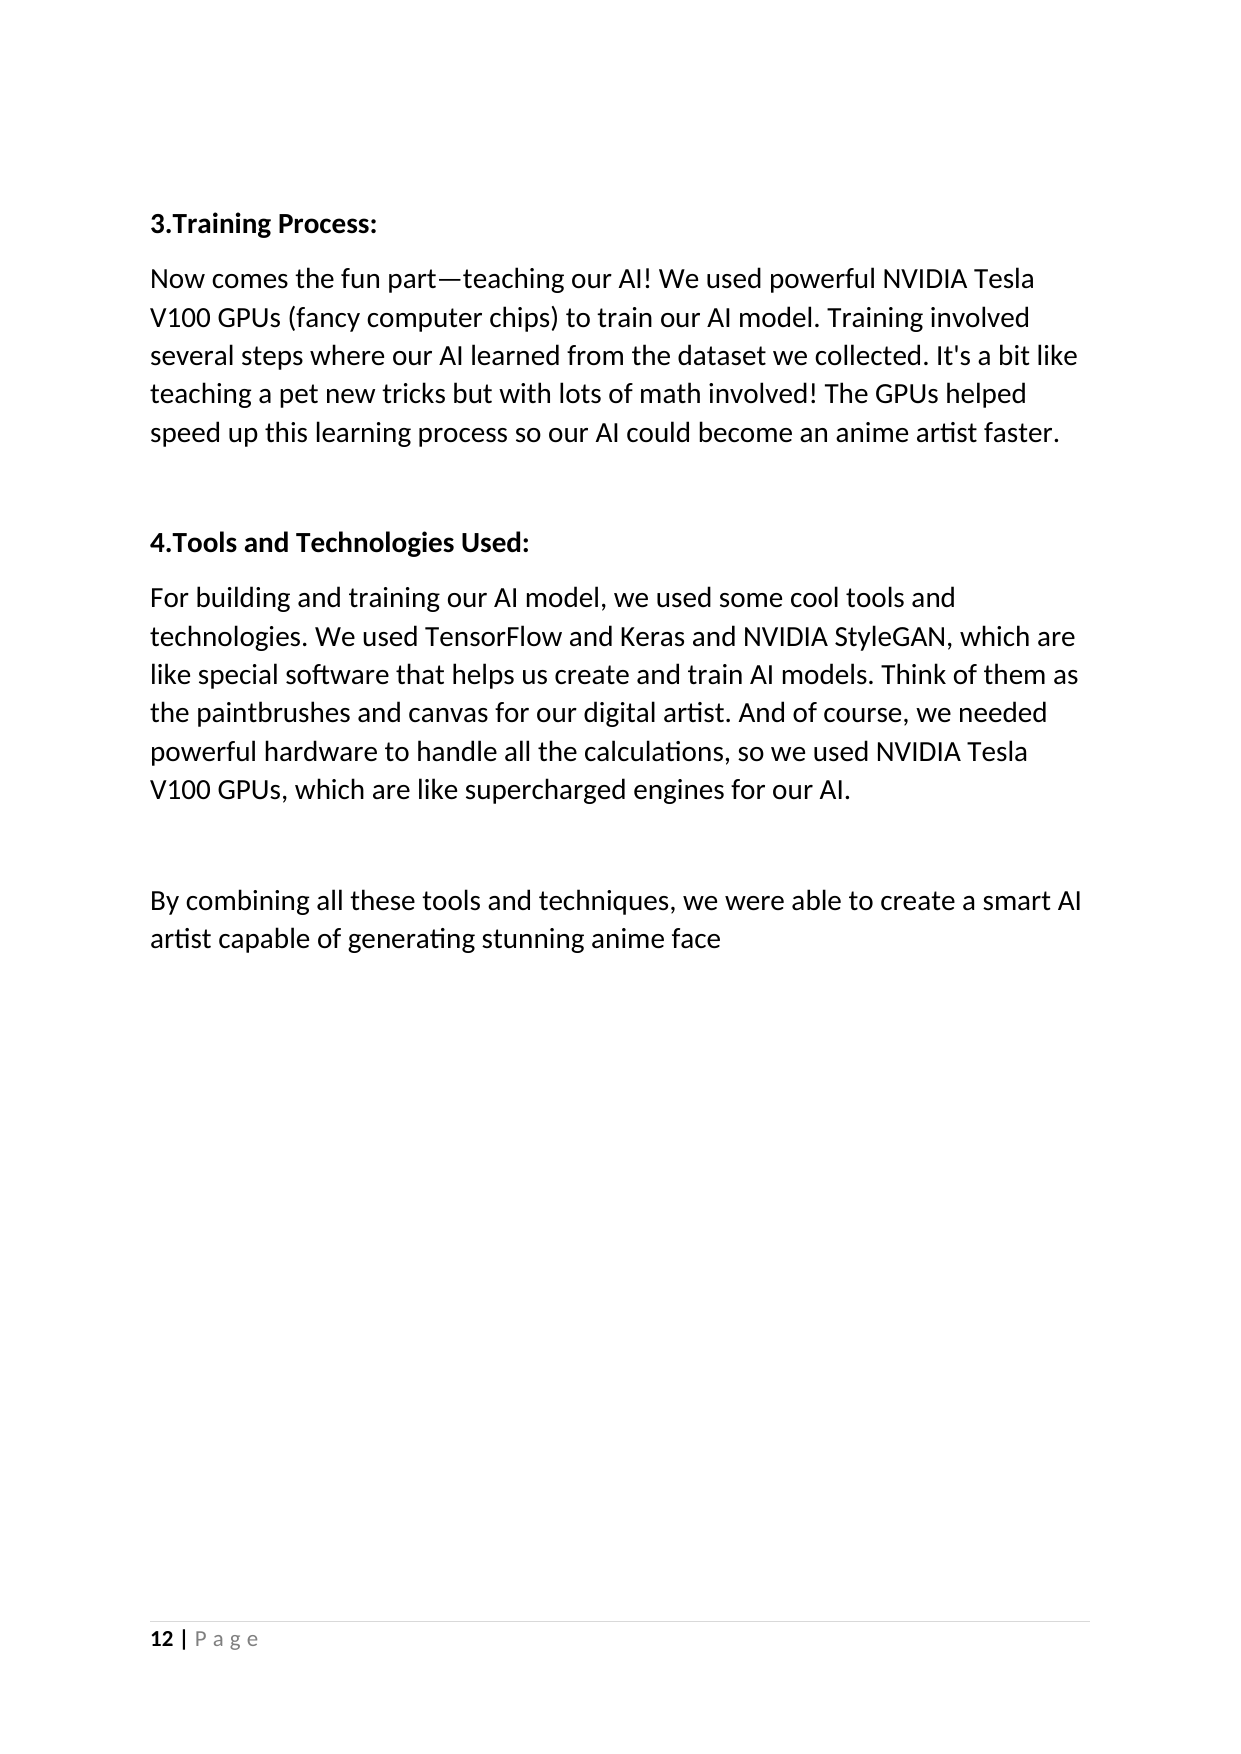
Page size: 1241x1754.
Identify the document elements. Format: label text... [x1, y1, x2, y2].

text 4.Tools and Technologies Used: [150, 524, 1090, 560]
text For building and training our AI model, we used some cool tools and technologies. We used TensorFlow and Keras and NVIDIA StyleGAN, which are like special software that helps us create and train AI models. Think of them as the paintbrushes and canvas for our digital artist. And of course, we needed powerful hardware to handle all the calculations, so we used NVIDIA Tesla V100 GPUs, which are like supercharged engines for our AI. [150, 579, 1090, 807]
text By combining all these tools and techniques, we were able to create a smart AI artist capable of generating stunning anime face [150, 882, 1090, 956]
text 3.Training Process: [150, 205, 1090, 241]
text Now comes the fun part—teaching our AI! We used powerful NVIDIA Tesla V100 GPUs (fancy computer chips) to train our AI model. Training involved several steps where our AI learned from the dataset we collected. It's a bit like teaching a pet new tricks but with lots of math involved! The GPUs helped speed up this learning process so our AI could become an anime artist faster. [150, 260, 1090, 449]
